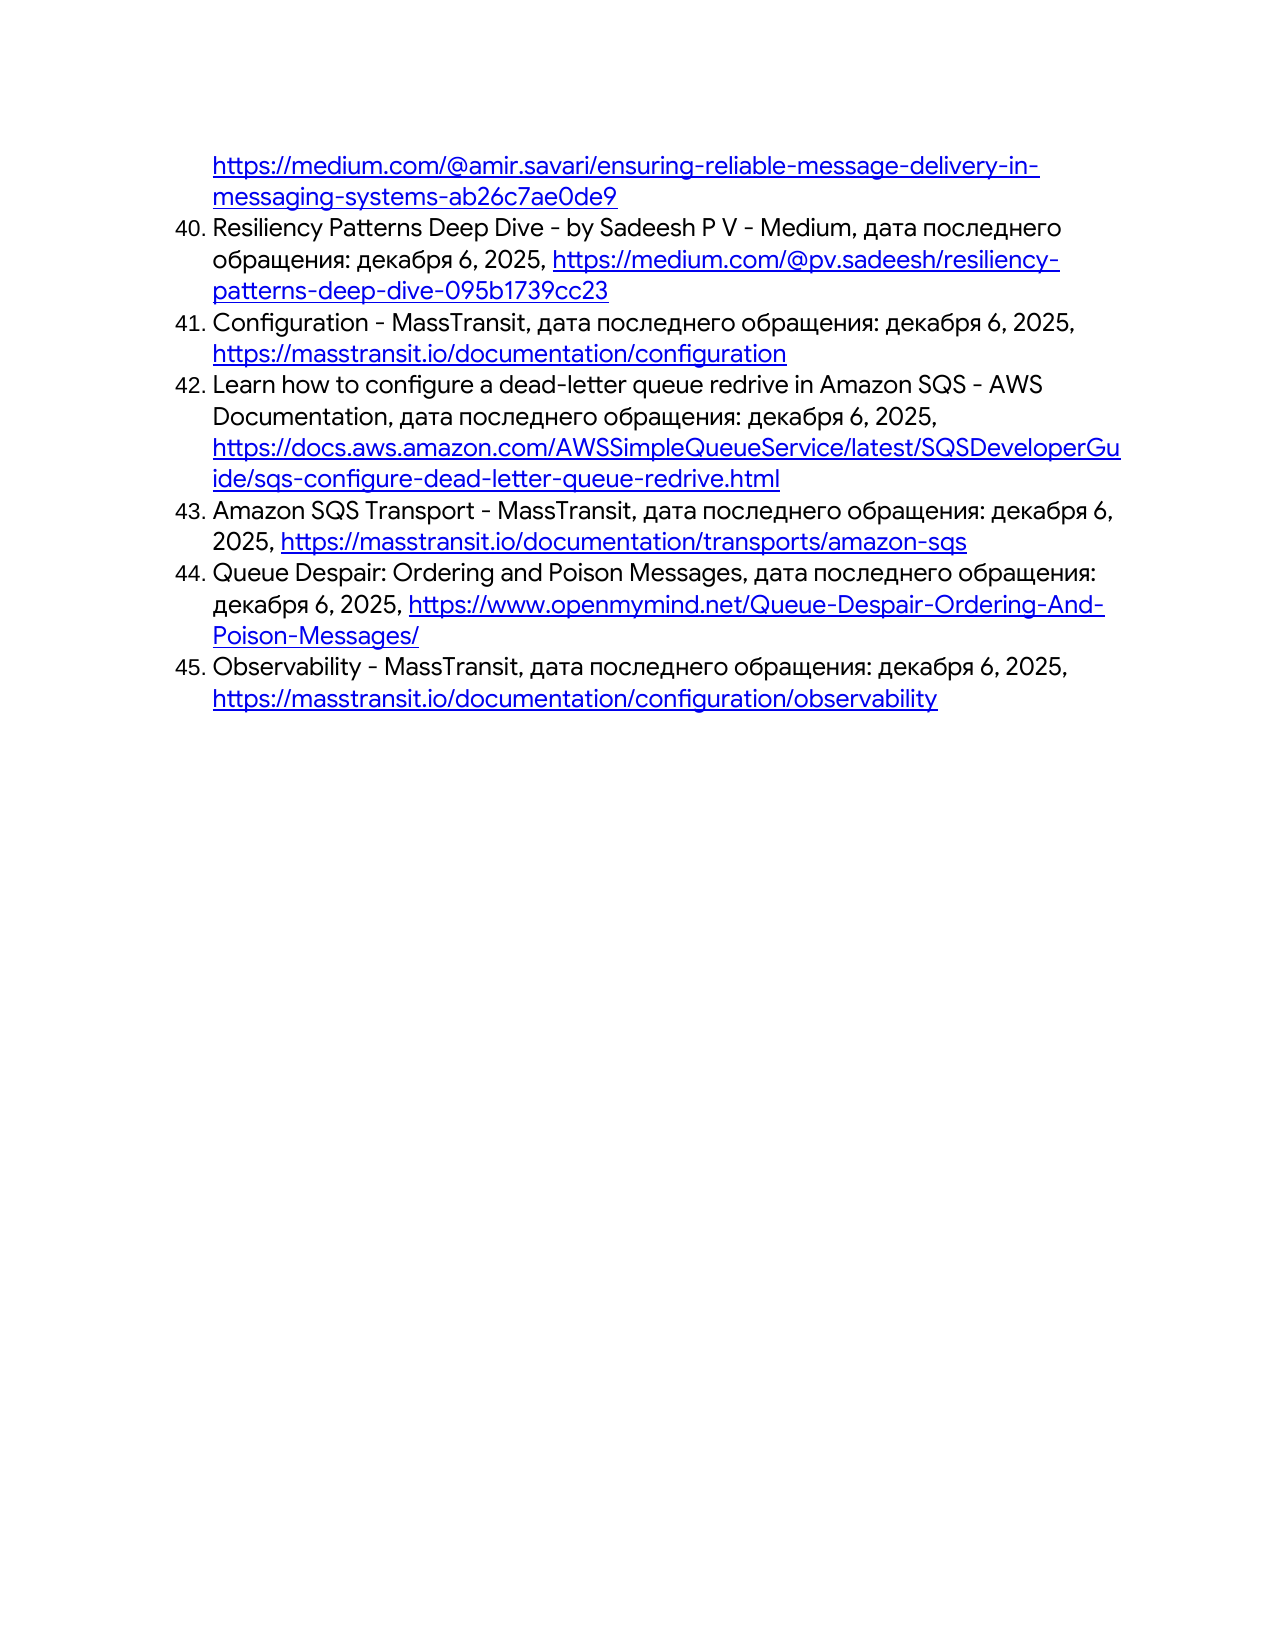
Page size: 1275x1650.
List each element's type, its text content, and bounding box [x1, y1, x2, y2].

list Amazon SQS Transport - MassTransit, дата последнего обращения: декабря 6, 2025, https://masstransit.io/documentation/transports/amazon-sqs [175, 495, 1125, 558]
list Resiliency Patterns Deep Dive - by Sadeesh P V - Medium, дата последнего обращения: декабря 6, 2025, https://medium.com/@pv.sadeesh/resiliency-patterns-deep-dive-095b1739cc23 [175, 213, 1125, 307]
list Learn how to configure a dead-letter queue redrive in Amazon SQS - AWS Documentation, дата последнего обращения: декабря 6, 2025, https://docs.aws.amazon.com/AWSSimpleQueueService/latest/SQSDeveloperGuide/sqs-configure-dead-letter-queue-redrive.html [175, 369, 1125, 495]
list Observability - MassTransit, дата последнего обращения: декабря 6, 2025, https://masstransit.io/documentation/configuration/observability [175, 652, 1125, 714]
list Queue Despair: Ordering and Poison Messages, дата последнего обращения: декабря 6, 2025, https://www.openmymind.net/Queue-Despair-Ordering-And-Poison-Messages/ [175, 558, 1125, 652]
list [175, 150, 1125, 213]
list Configuration - MassTransit, дата последнего обращения: декабря 6, 2025, https://masstransit.io/documentation/configuration [175, 307, 1125, 369]
